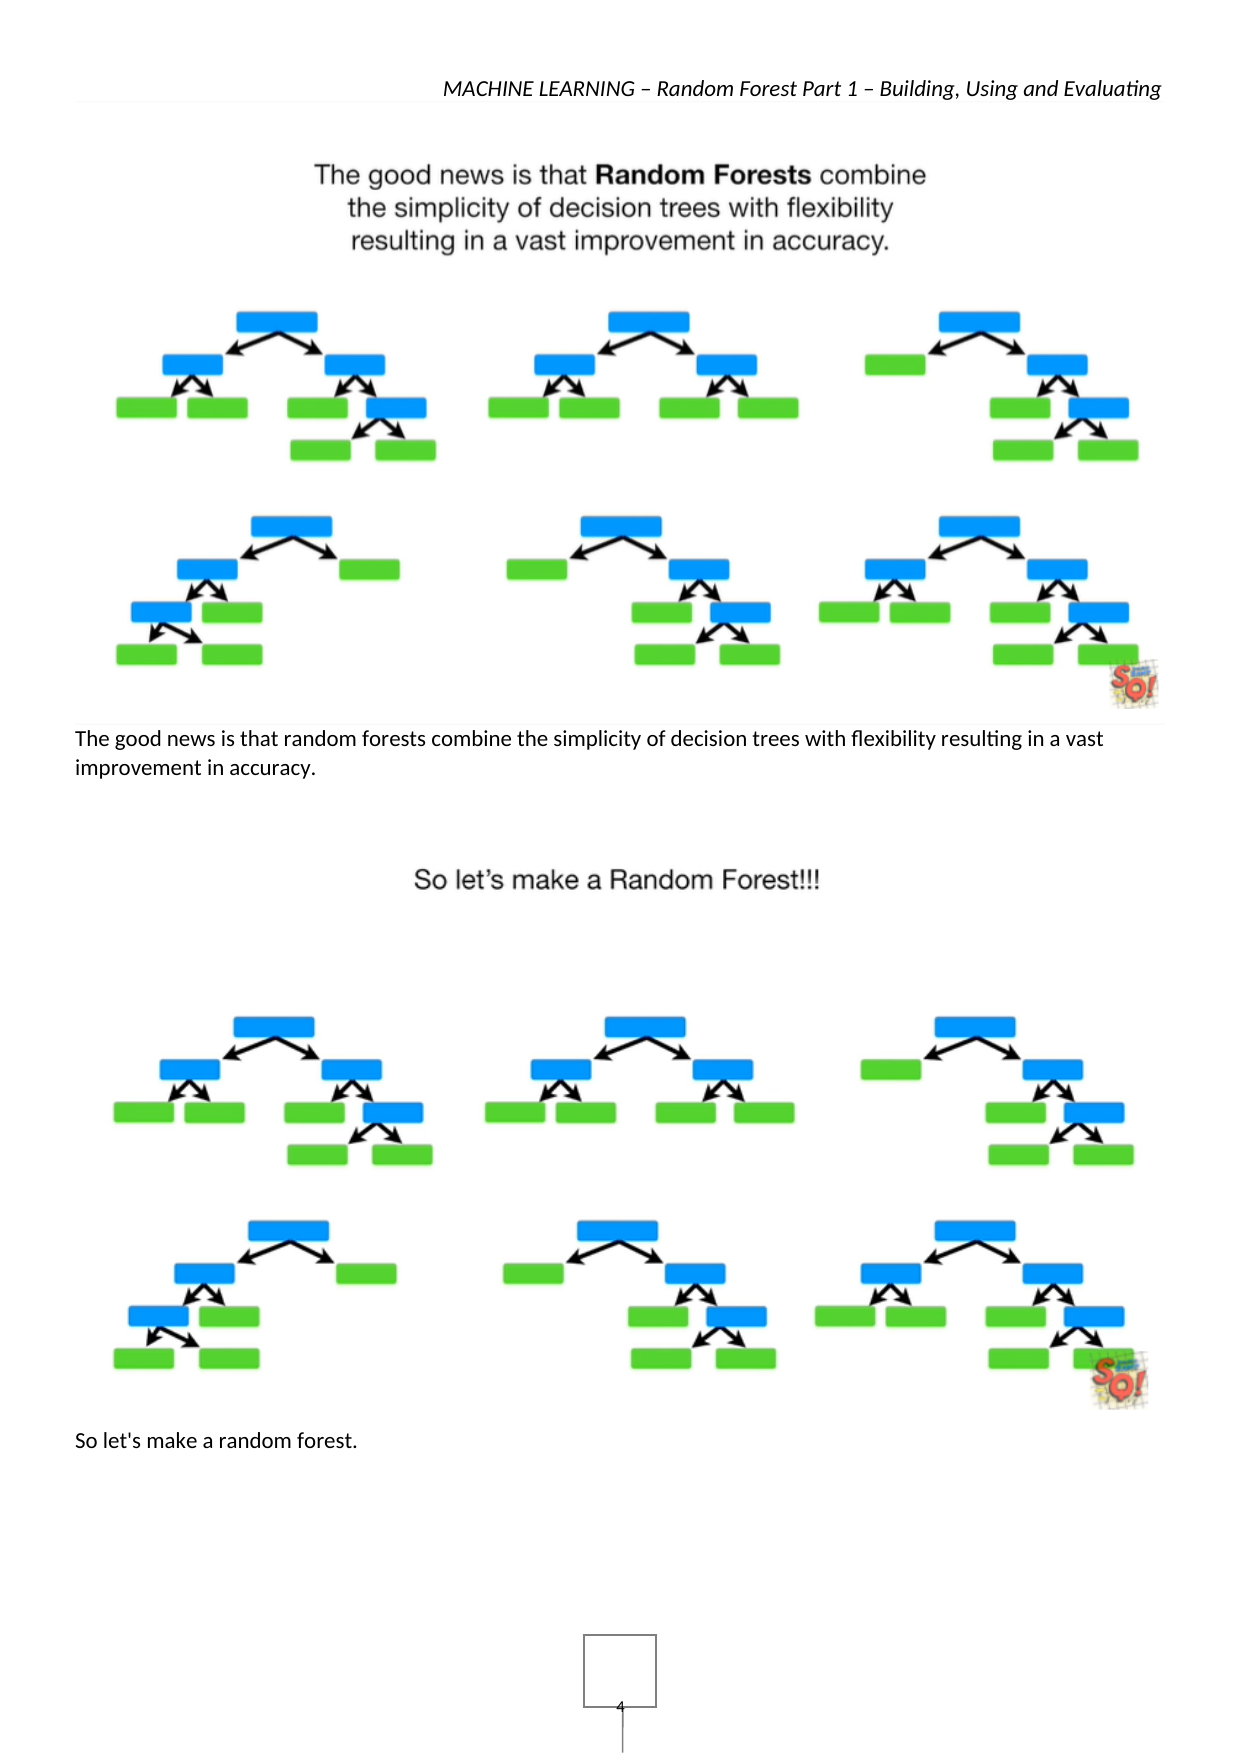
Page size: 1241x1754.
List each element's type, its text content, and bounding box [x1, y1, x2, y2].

picture [75, 808, 1166, 1426]
text The good news is that random forests combine the simplicity of decision trees with flexibility resulting in a vast improvement in accuracy. [75, 725, 1165, 781]
picture [75, 101, 1166, 725]
text So let's make a random forest. [75, 1426, 1165, 1454]
